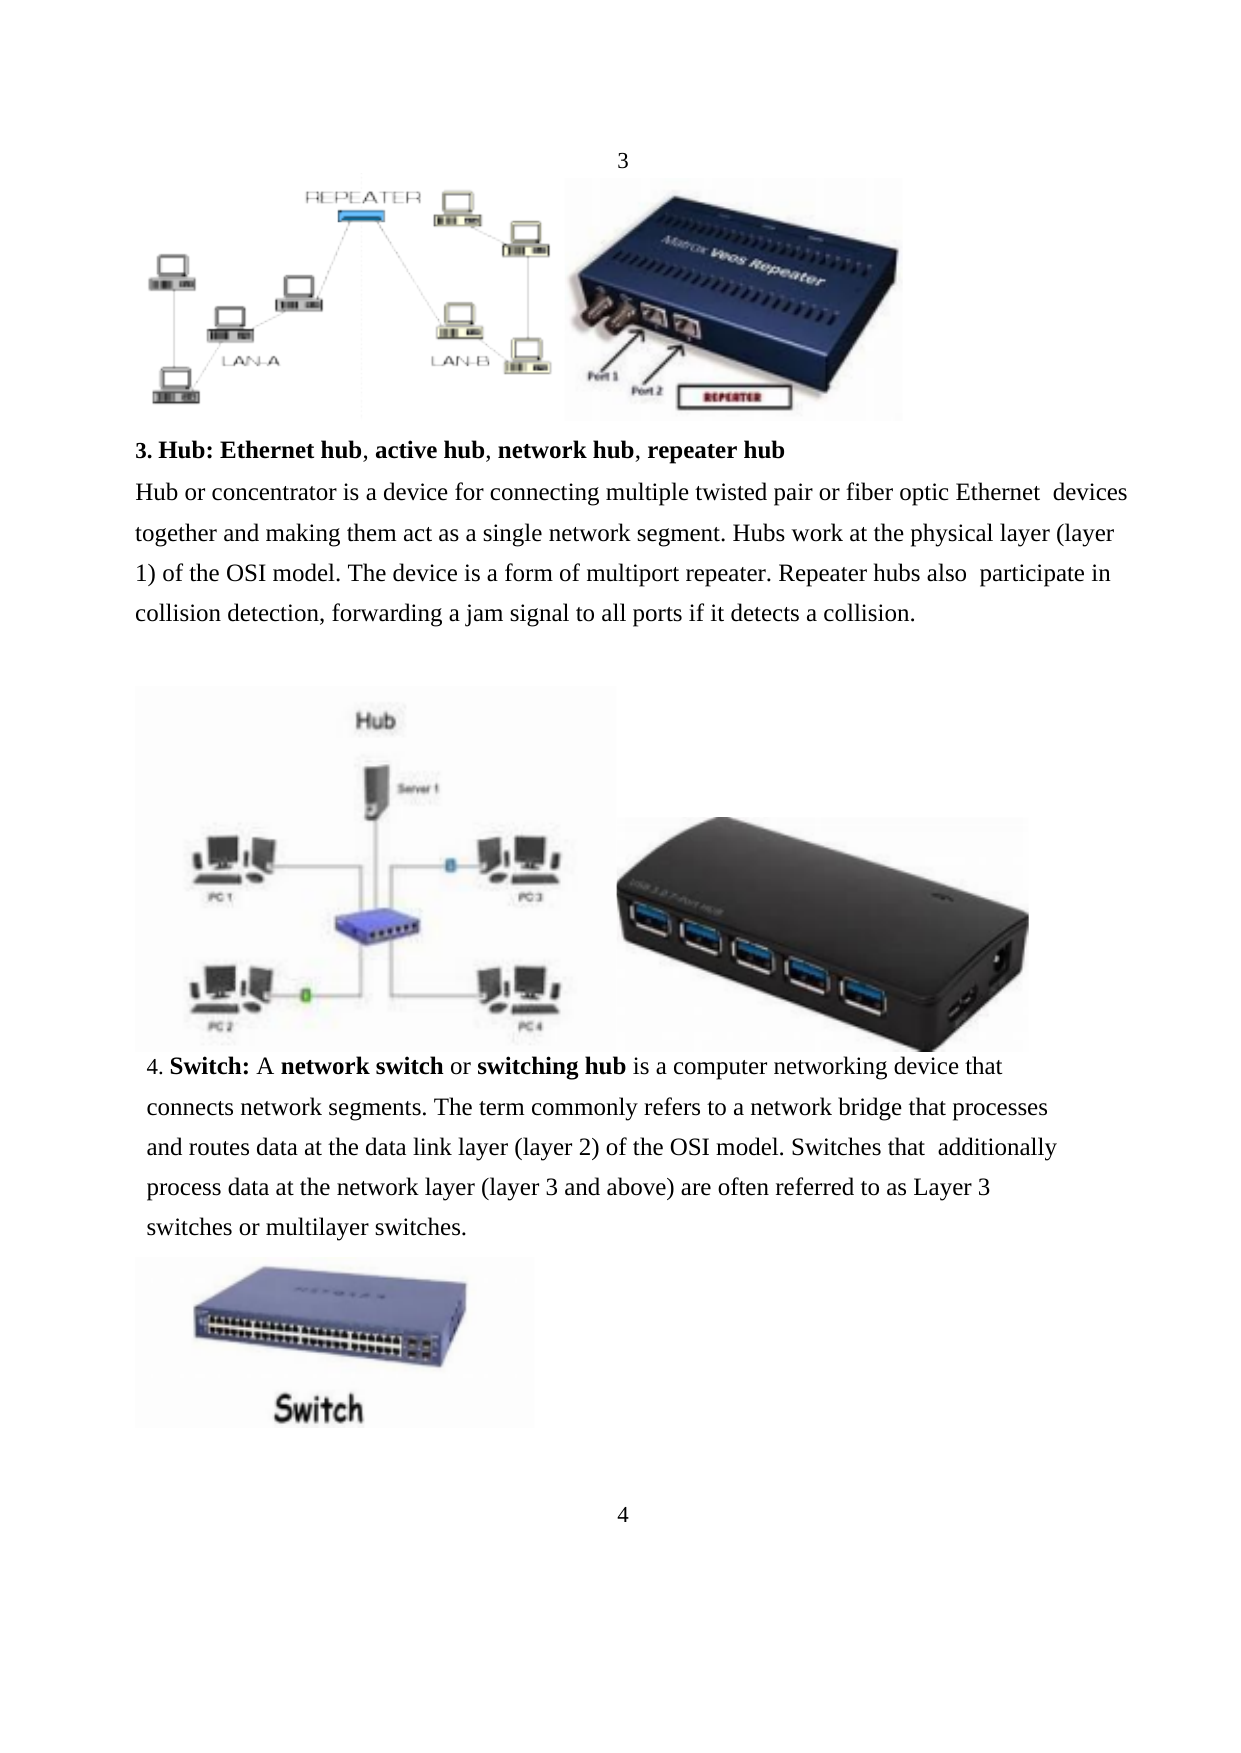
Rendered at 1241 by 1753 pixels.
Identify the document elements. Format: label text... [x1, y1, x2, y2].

text 3 [111, 148, 1134, 174]
picture [134, 1257, 535, 1428]
text 4 [111, 1501, 1134, 1527]
text Hub or concentrator is a device for connecting multiple twisted pair or fiber optic Ethernet devices together and making them act as a single network segment. Hubs work at the physical layer (layer 1) of the OSI model. The device is a form of multiport repeater. Repeater hubs also participate in collision detection, forwarding a jam signal to all ports if it detects a collision. [135, 477, 1135, 627]
text 3. Hub: Ethernet hub, active hub, network hub, repeater hub [135, 435, 1134, 464]
text 4. Switch: A network switch or switching hub is a computer networking device that connects network segments. The term commonly refers to a network bridge that processes and routes data at the data link layer (layer 2) of the OSI model. Switches that additionally process data at the network layer (layer 3 and above) are often referred to as Layer 3 switches or multilayer switches. [146, 1051, 1063, 1241]
picture [134, 173, 903, 421]
picture [134, 686, 1029, 1052]
